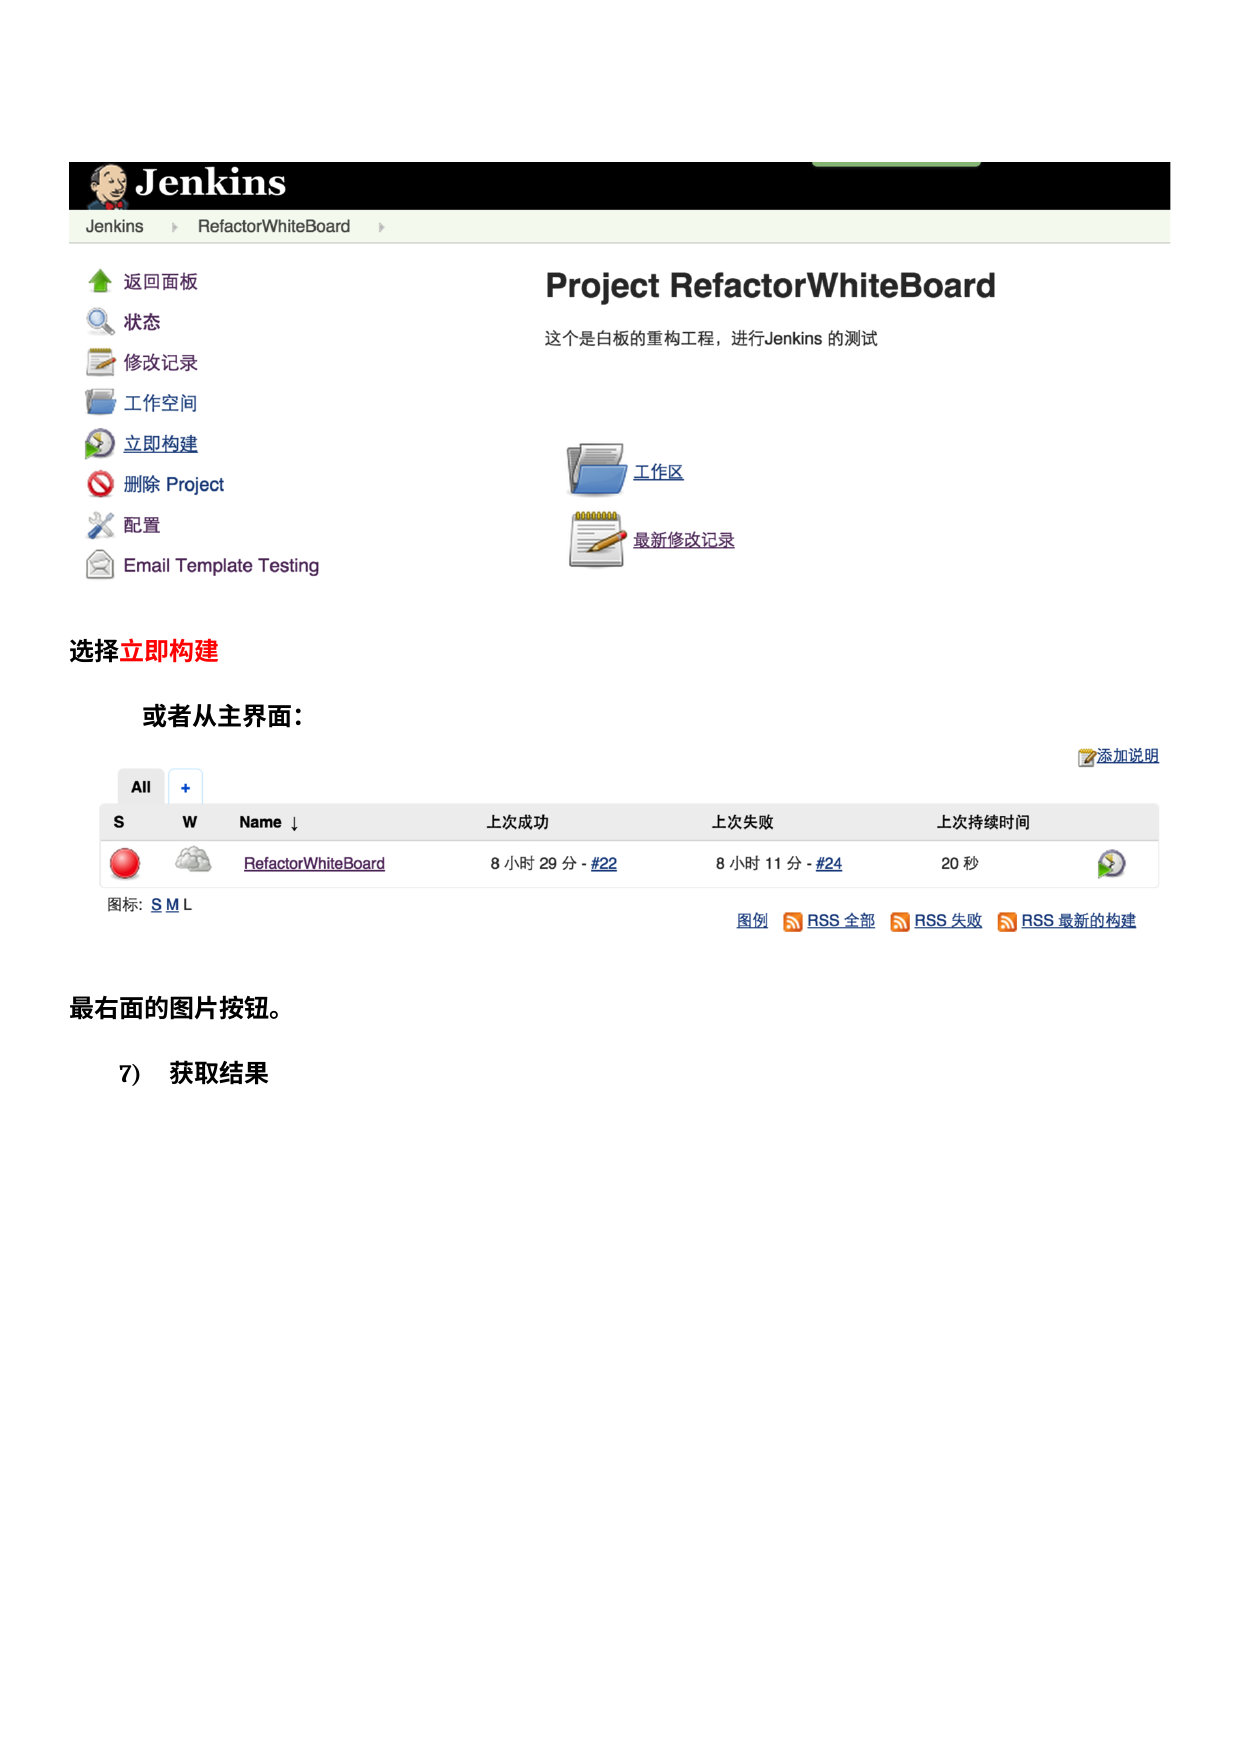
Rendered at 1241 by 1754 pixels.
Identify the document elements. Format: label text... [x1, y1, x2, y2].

text 最右面的图片按钮。 [69, 974, 1171, 1039]
text 选择立即构建 [69, 617, 1171, 682]
list 获取结果 [119, 1039, 1171, 1104]
list 或者从主界面： [142, 682, 1171, 747]
picture [69, 747, 1171, 945]
picture [69, 162, 1171, 599]
